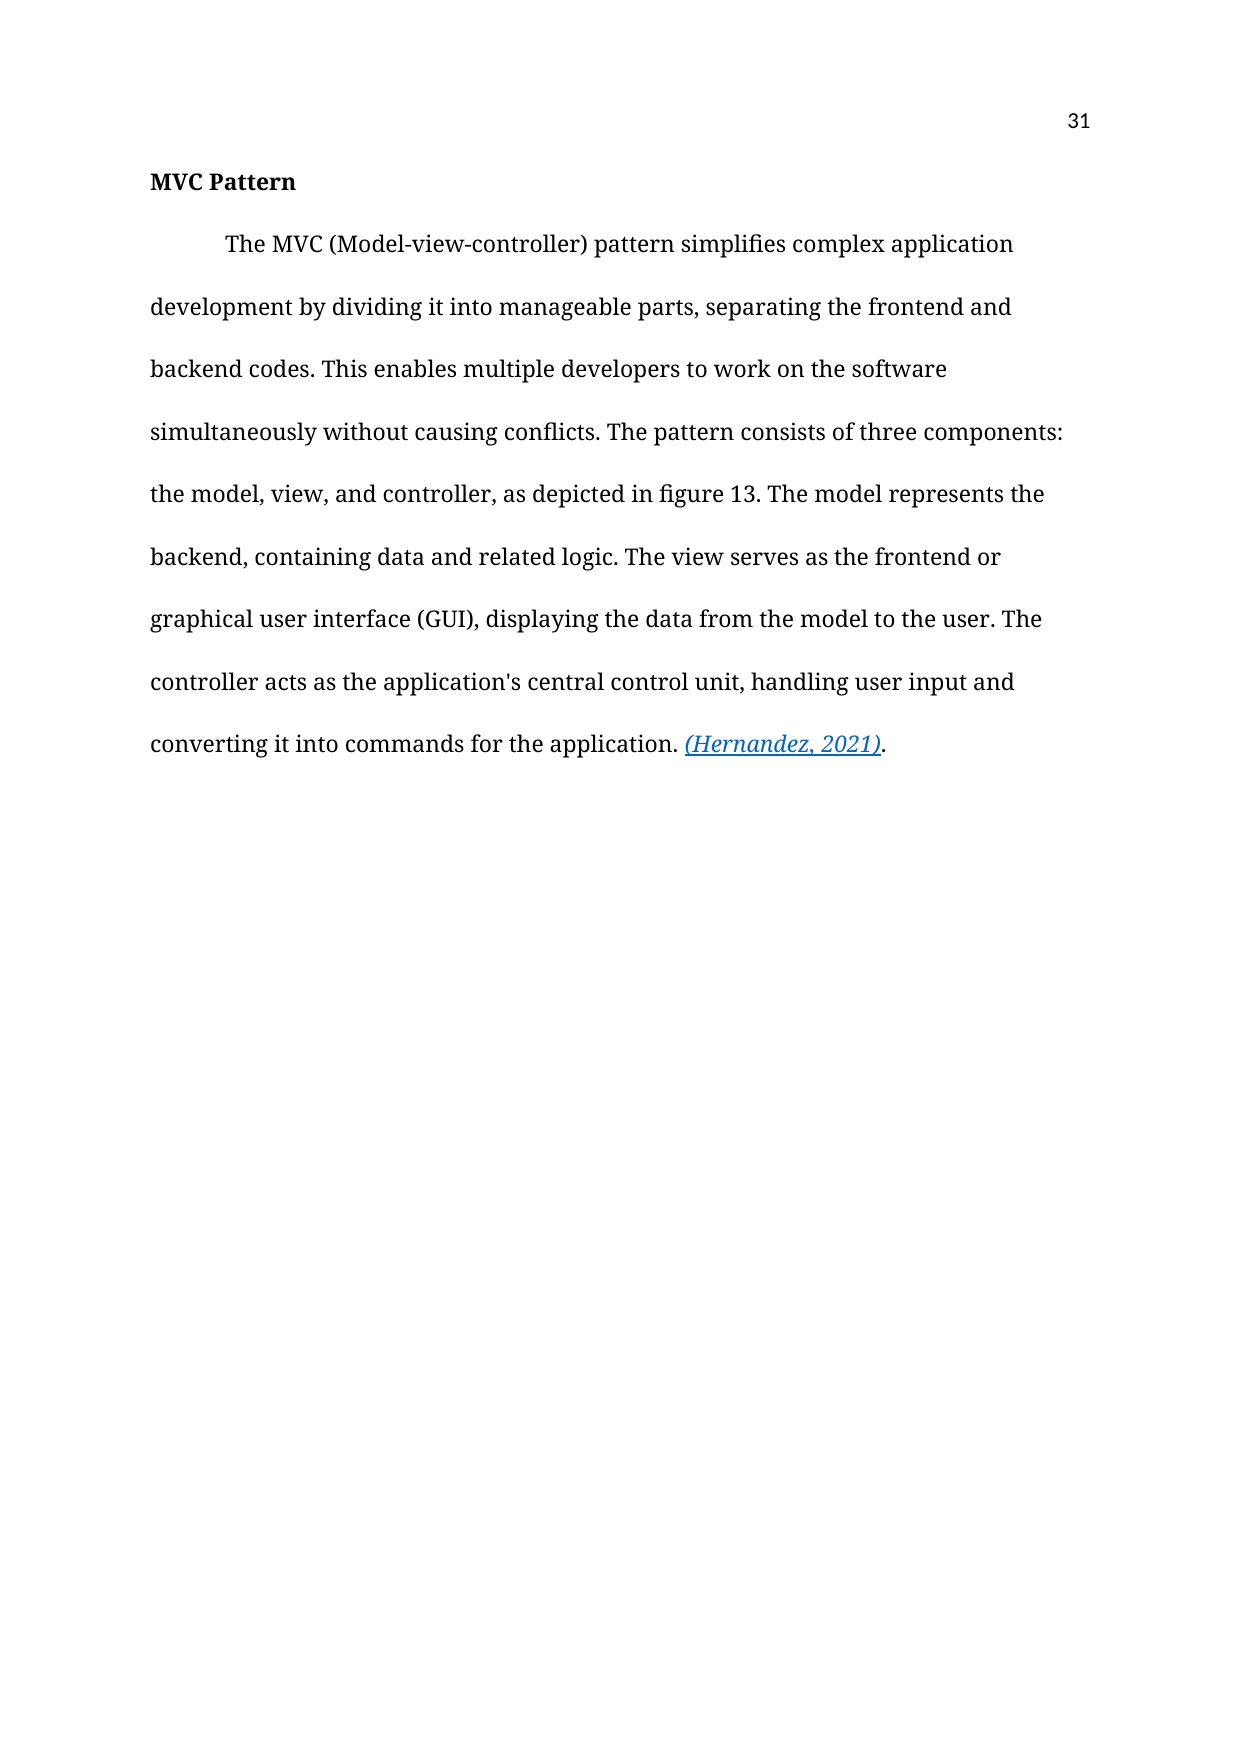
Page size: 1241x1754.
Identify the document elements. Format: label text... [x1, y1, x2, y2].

subtitle MVC Pattern [150, 166, 1090, 197]
text The MVC (Model-view-controller) pattern simplifies complex application development by dividing it into manageable parts, separating the frontend and backend codes. This enables multiple developers to work on the software simultaneously without causing conflicts. The pattern consists of three components: the model, view, and controller, as depicted in figure 13. The model represents the backend, containing data and related logic. The view serves as the frontend or graphical user interface (GUI), displaying the data from the model to the user. The controller acts as the application's central control unit, handling user input and converting it into commands for the application. (Hernandez, 2021). [150, 228, 1090, 759]
